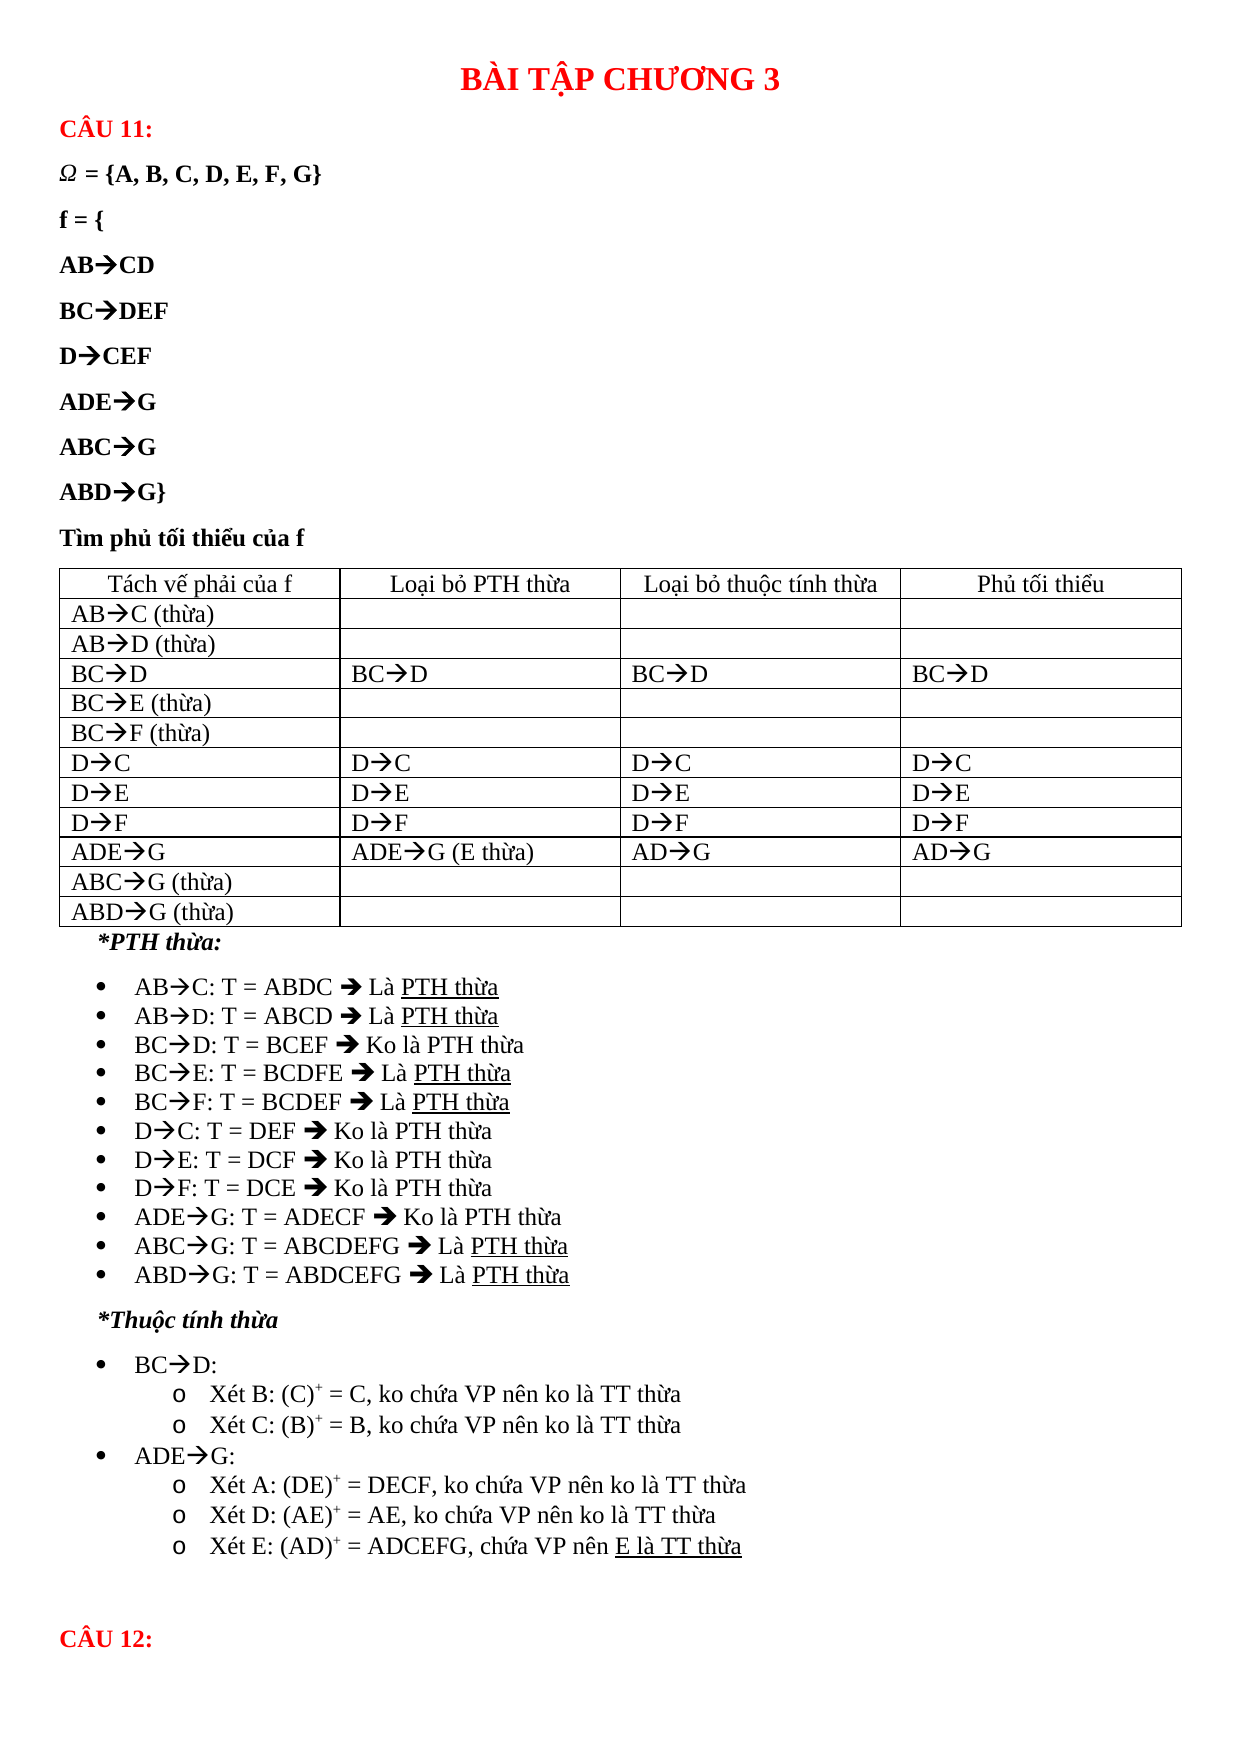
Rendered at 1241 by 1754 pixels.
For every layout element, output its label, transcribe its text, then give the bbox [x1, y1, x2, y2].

table_cell BCE (thừa) [60, 689, 339, 717]
table_cell BCD [901, 659, 1181, 687]
text ADEG [59, 387, 1181, 415]
table_cell DF [60, 808, 339, 836]
table_header Phủ tối thiểu [901, 569, 1181, 598]
table_cell ADG [621, 838, 900, 866]
table_cell DE [621, 778, 900, 807]
list ADEG: T = ADECF Ko là PTH thừa [97, 1202, 1181, 1231]
list Xét D: (AE)+ = AE, ko chứa VP nên ko là TT thừa [172, 1501, 1181, 1531]
table_cell [621, 629, 900, 658]
table_cell [901, 689, 1181, 717]
list BCF: T = BCDEF Là PTH thừa [97, 1087, 1181, 1116]
table_cell ABCG (thừa) [60, 867, 339, 896]
table_cell ABC (thừa) [60, 599, 339, 628]
table_cell BCF (thừa) [60, 718, 339, 747]
table_cell ADEG [60, 838, 339, 866]
table_cell [901, 718, 1181, 747]
text CÂU 11: [59, 114, 1181, 143]
table_cell [341, 897, 620, 926]
table_header Tách vế phải của f [60, 569, 339, 598]
table_cell [341, 718, 620, 747]
list ABCG: T = ABCDEFG Là PTH thừa [97, 1231, 1181, 1260]
list BCE: T = BCDFE Là PTH thừa [97, 1058, 1181, 1087]
table_header Loại bỏ thuộc tính thừa [621, 569, 900, 598]
table_cell BCD [621, 659, 900, 687]
table_cell DC [901, 748, 1181, 777]
text CÂU 12: [59, 1624, 1181, 1653]
table_cell DF [621, 808, 900, 836]
table_cell ABDG (thừa) [60, 897, 339, 926]
table_cell [621, 718, 900, 747]
table_cell [341, 689, 620, 717]
table_cell [901, 629, 1181, 658]
table_cell [901, 599, 1181, 628]
list DC: T = DEF Ko là PTH thừa [97, 1116, 1181, 1145]
table_cell ADEG (E thừa) [341, 838, 620, 866]
text f = { [59, 205, 1181, 234]
text Tìm phủ tối thiểu của f [59, 523, 1181, 552]
table_cell ABD (thừa) [60, 629, 339, 658]
text BCDEF [59, 296, 1181, 324]
list Xét C: (B)+ = B, ko chứa VP nên ko là TT thừa [172, 1410, 1181, 1441]
list ABC: T = ABDC Là PTH thừa [97, 972, 1181, 1001]
list DF: T = DCE Ko là PTH thừa [97, 1173, 1181, 1202]
text DCEF [59, 341, 1181, 370]
table_cell BCD [341, 659, 620, 687]
list DE: T = DCF Ko là PTH thừa [97, 1145, 1181, 1173]
table_cell DF [341, 808, 620, 836]
table_cell DF [901, 808, 1181, 836]
text ABCG [59, 432, 1181, 461]
text = {A, B, C, D, E, F, G} [59, 159, 1181, 188]
table_cell ADG [901, 838, 1181, 866]
text *Thuộc tính thừa [97, 1305, 1181, 1334]
table_cell DE [901, 778, 1181, 807]
text ABDG} [59, 477, 1181, 506]
table_cell BCD [60, 659, 339, 687]
list ABDG: T = ABDCEFG Là PTH thừa [97, 1260, 1181, 1288]
table_header Loại bỏ PTH thừa [341, 569, 620, 598]
table_cell [901, 897, 1181, 926]
table_cell DC [341, 748, 620, 777]
list BCD: T = BCEF Ko là PTH thừa [97, 1030, 1181, 1058]
table_cell [621, 599, 900, 628]
table_cell [621, 867, 900, 896]
table_cell [901, 867, 1181, 896]
table_cell [621, 897, 900, 926]
table_cell [341, 599, 620, 628]
list ADEG: [97, 1441, 1181, 1470]
table_cell DE [60, 778, 339, 807]
table_cell [621, 689, 900, 717]
table_cell DC [60, 748, 339, 777]
list Xét E: (AD)+ = ADCEFG, chứa VP nên E là TT thừa [172, 1531, 1181, 1562]
list Xét B: (C)+ = C, ko chứa VP nên ko là TT thừa [172, 1379, 1181, 1410]
list BCD: [97, 1351, 1181, 1379]
text *PTH thừa: [59, 927, 1181, 956]
table_cell DE [341, 778, 620, 807]
list ABD: T = ABCD Là PTH thừa [97, 1001, 1181, 1030]
text ABCD [59, 250, 1181, 279]
table_cell [341, 867, 620, 896]
list Xét A: (DE)+ = DECF, ko chứa VP nên ko là TT thừa [172, 1470, 1181, 1501]
text BÀI TẬP CHƯƠNG 3 [59, 59, 1181, 97]
table_cell DC [621, 748, 900, 777]
table_cell [341, 629, 620, 658]
